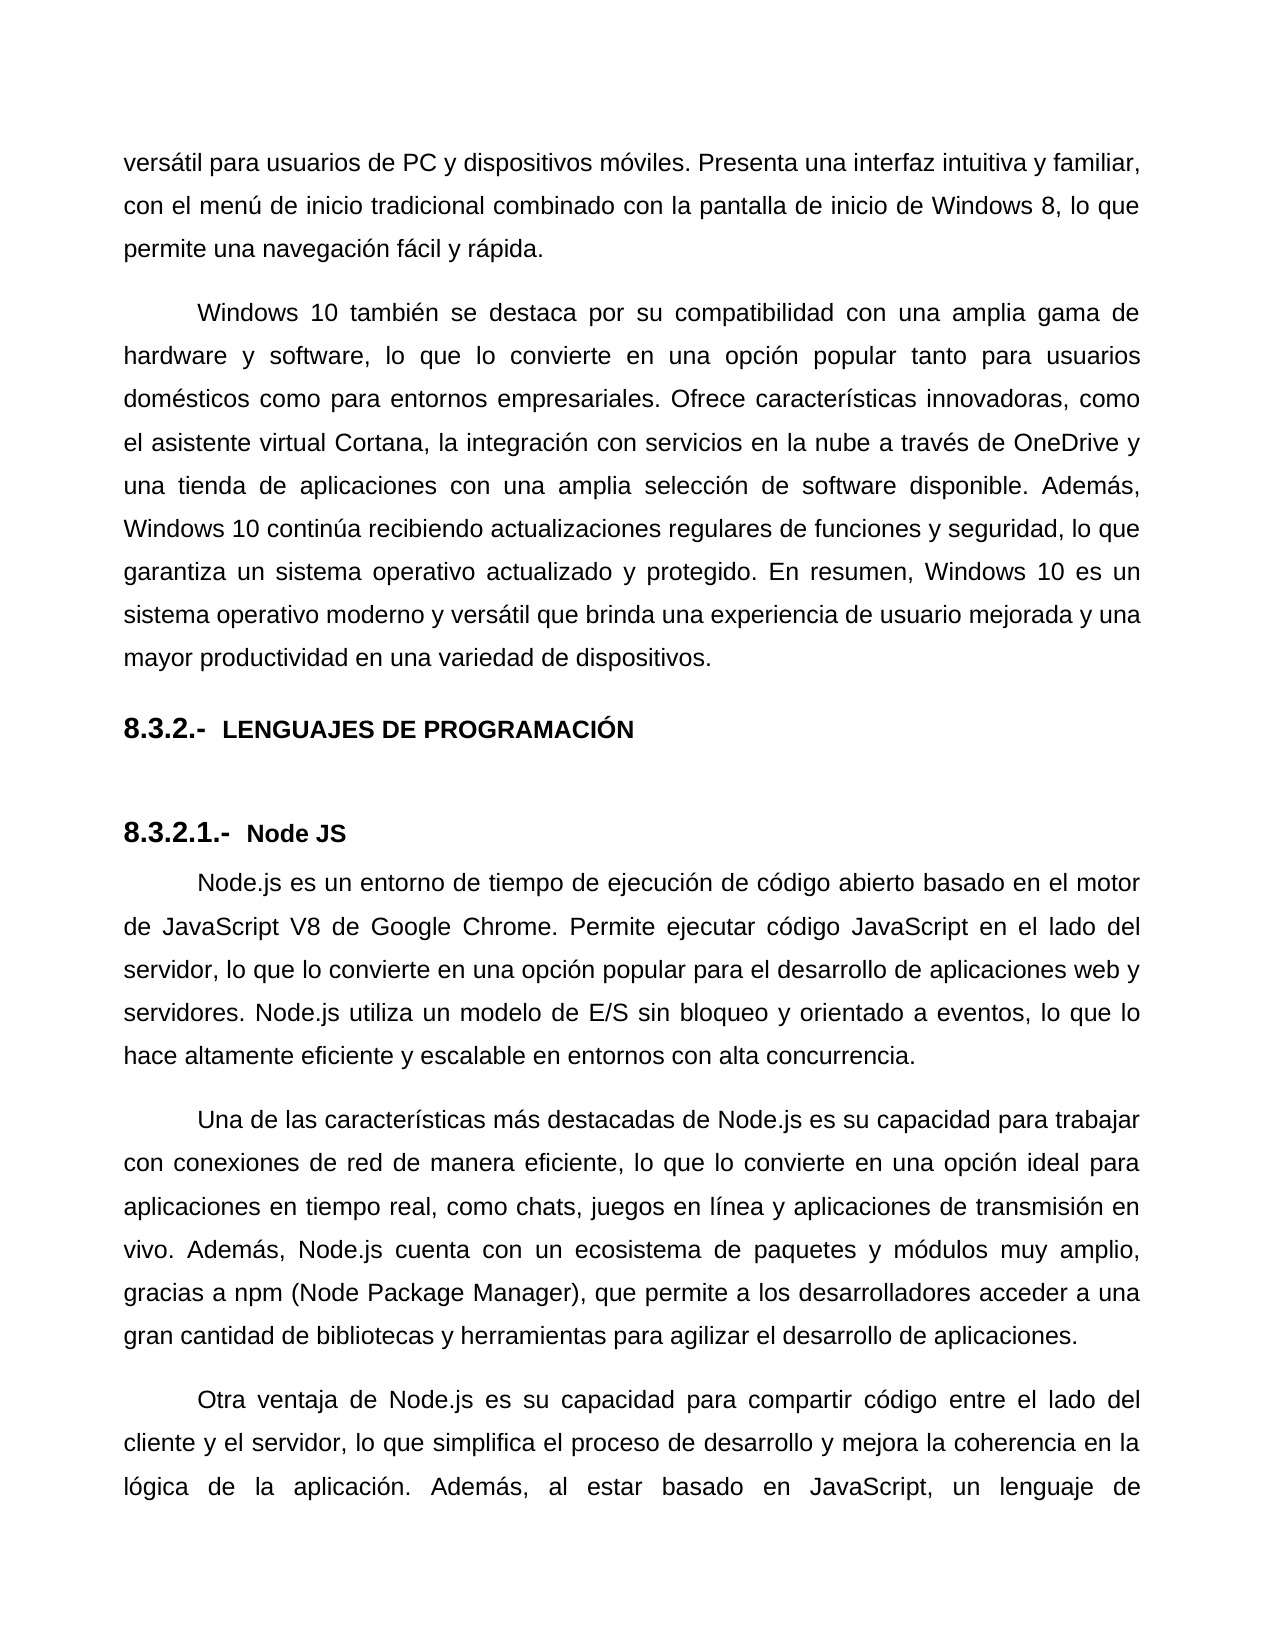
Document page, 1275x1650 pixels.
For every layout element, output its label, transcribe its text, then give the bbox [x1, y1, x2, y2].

text Una de las características más destacadas de Node.js es su capacidad para trabajar con conexiones de red de manera eficiente, lo que lo convierte en una opción ideal para aplicaciones en tiempo real, como chats, juegos en línea y aplicaciones de transmisión en vivo. Además, Node.js cuenta con un ecosistema de paquetes y módulos muy amplio, gracias a npm (Node Package Manager), que permite a los desarrolladores acceder a una gran cantidad de bibliotecas y herramientas para agilizar el desarrollo de aplicaciones. [123, 1105, 1142, 1350]
subtitle Node JS [123, 815, 1142, 849]
subtitle LENGUAJES DE PROGRAMACIÓN [123, 711, 1142, 745]
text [123, 1385, 1142, 1500]
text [123, 148, 1142, 263]
text Node.js es un entorno de tiempo de ejecución de código abierto basado en el motor de JavaScript V8 de Google Chrome. Permite ejecutar código JavaScript en el lado del servidor, lo que lo convierte en una opción popular para el desarrollo de aplicaciones web y servidores. Node.js utiliza un modelo de E/S sin bloqueo y orientado a eventos, lo que lo hace altamente eficiente y escalable en entornos con alta concurrencia. [123, 868, 1142, 1070]
text Windows 10 también se destaca por su compatibilidad con una amplia gama de hardware y software, lo que lo convierte en una opción popular tanto para usuarios domésticos como para entornos empresariales. Ofrece características innovadoras, como el asistente virtual Cortana, la integración con servicios en la nube a través de OneDrive y una tienda de aplicaciones con una amplia selección de software disponible. Además, Windows 10 continúa recibiendo actualizaciones regulares de funciones y seguridad, lo que garantiza un sistema operativo actualizado y protegido. En resumen, Windows 10 es un sistema operativo moderno y versátil que brinda una experiencia de usuario mejorada y una mayor productividad en una variedad de dispositivos. [123, 298, 1142, 672]
